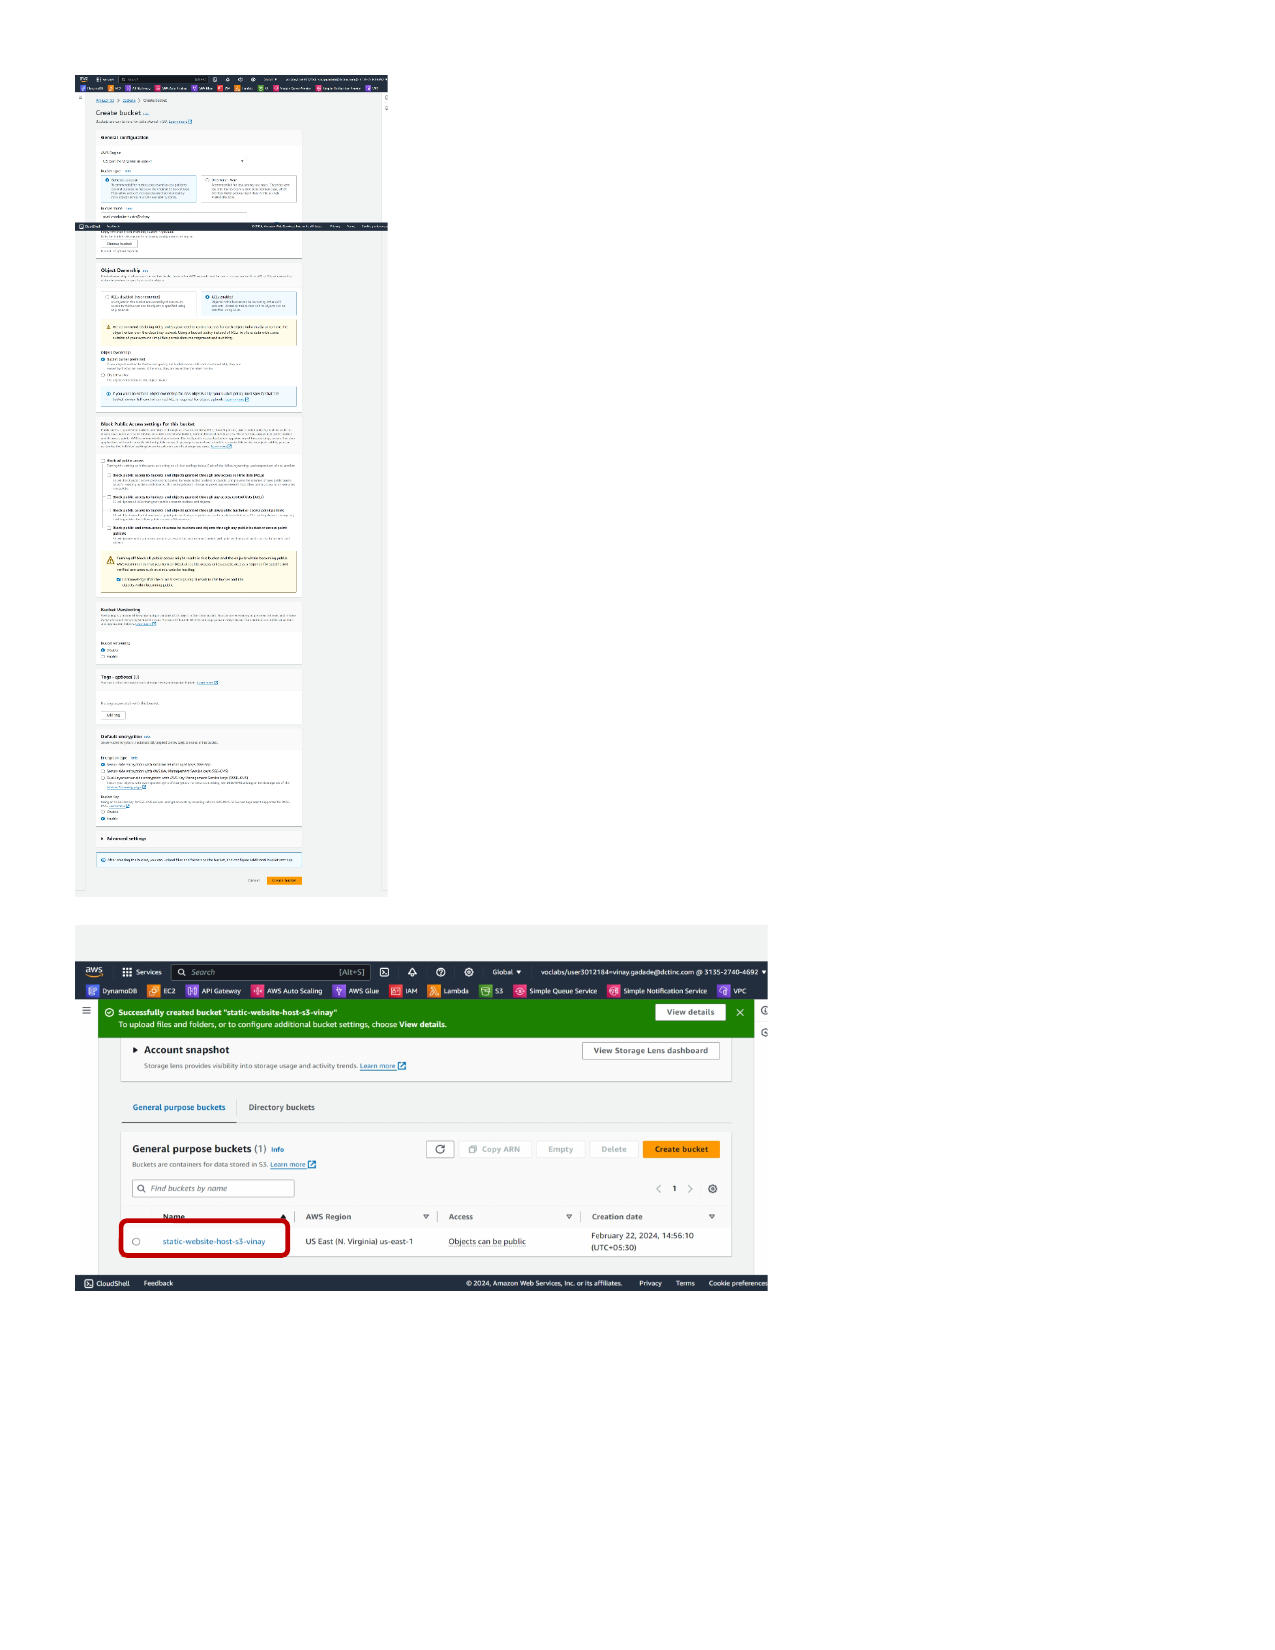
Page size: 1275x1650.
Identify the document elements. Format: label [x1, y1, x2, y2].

picture [75, 75, 388, 897]
picture [75, 925, 768, 1291]
